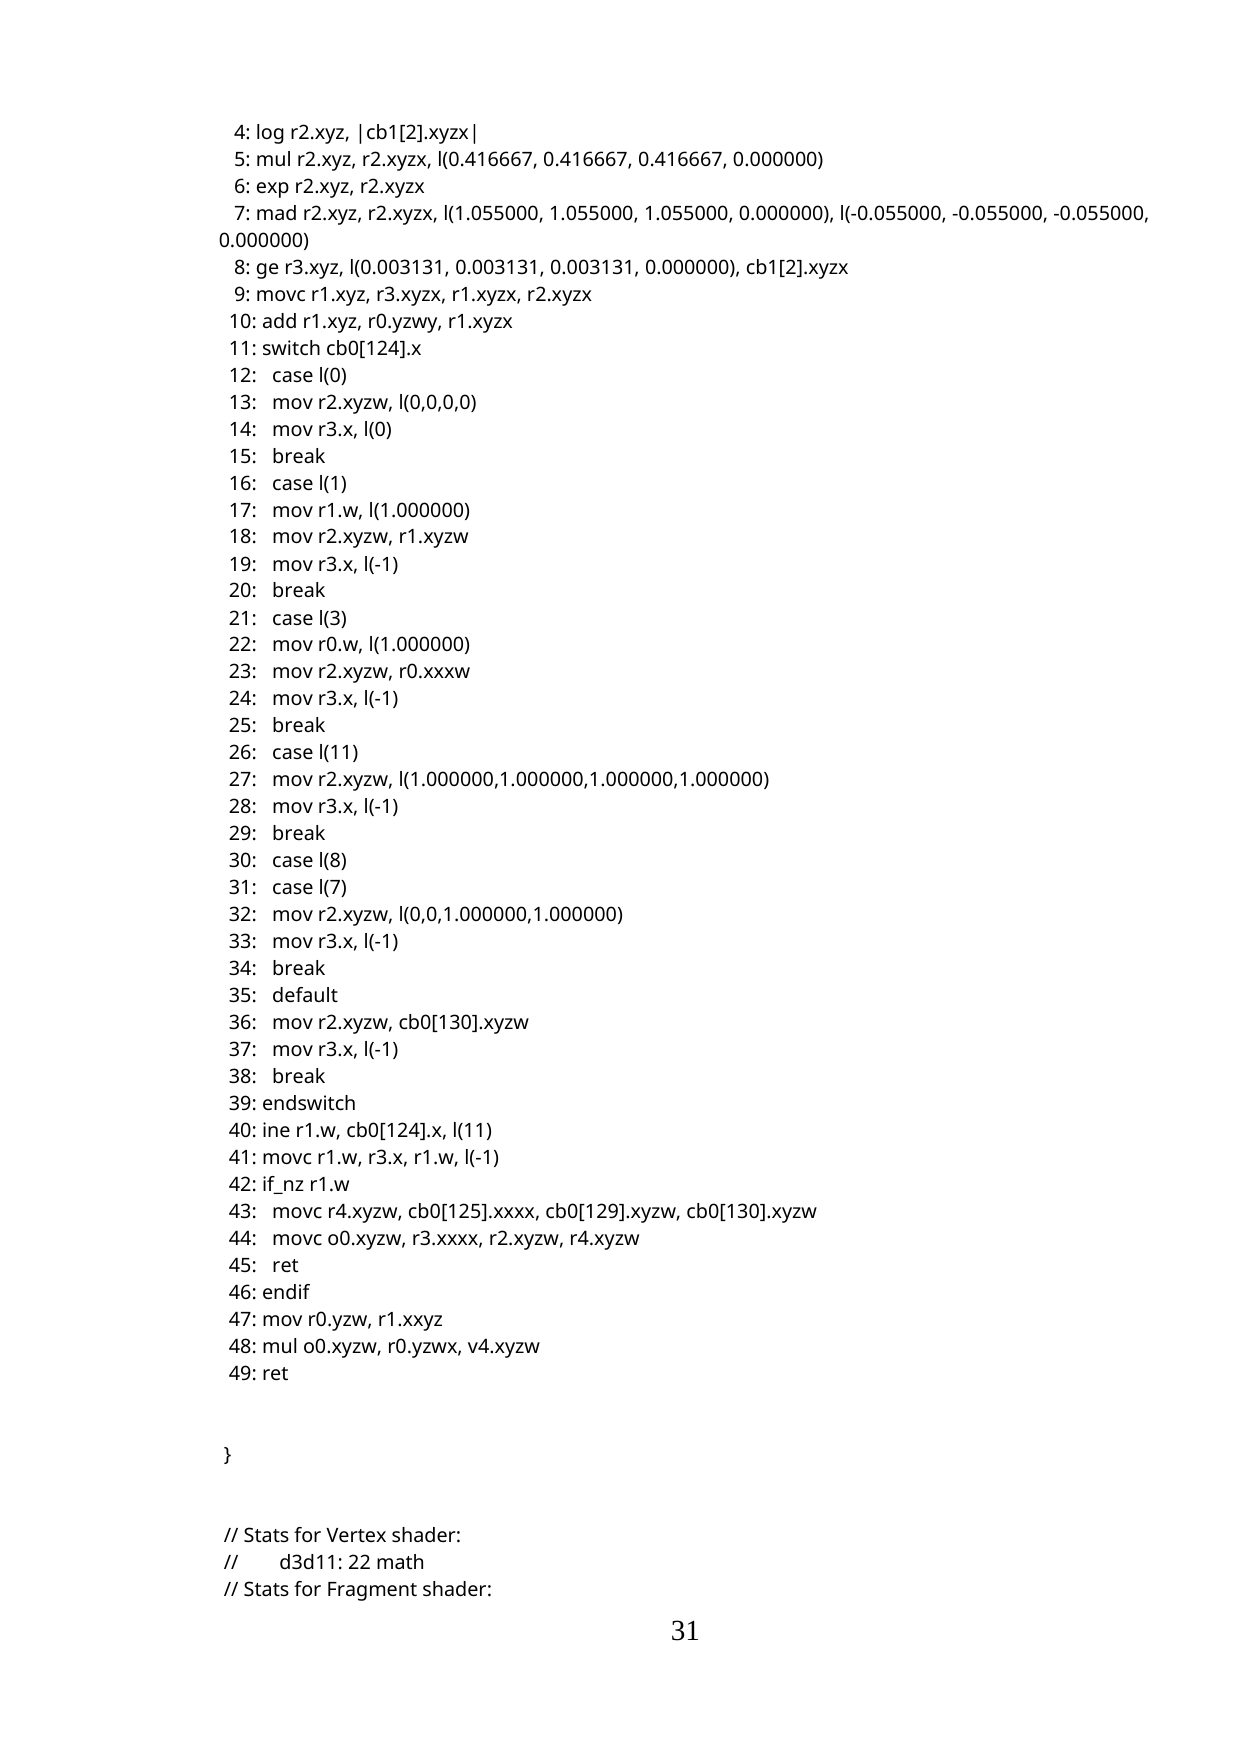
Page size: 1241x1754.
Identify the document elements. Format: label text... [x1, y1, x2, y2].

text 18: mov r2.xyzw, r1.xyzw [218, 523, 1152, 550]
text 31: case l(7) [218, 873, 1152, 901]
text 20: break [218, 577, 1152, 604]
text 25: break [218, 712, 1152, 739]
text 11: switch cb0[124].x [218, 334, 1152, 361]
text 43: movc r4.xyzw, cb0[125].xxxx, cb0[129].xyzw, cb0[130].xyzw [218, 1197, 1152, 1224]
text 27: mov r2.xyzw, l(1.000000,1.000000,1.000000,1.000000) [218, 766, 1152, 793]
text 14: mov r3.x, l(0) [218, 415, 1152, 442]
text 49: ret [218, 1359, 1152, 1386]
text } [218, 1440, 1152, 1467]
text 9: movc r1.xyz, r3.xyzx, r1.xyzx, r2.xyzx [218, 280, 1152, 307]
text 46: endif [218, 1278, 1152, 1305]
text 17: mov r1.w, l(1.000000) [218, 496, 1152, 523]
text 36: mov r2.xyzw, cb0[130].xyzw [218, 1008, 1152, 1035]
text 28: mov r3.x, l(-1) [218, 793, 1152, 819]
text 44: movc o0.xyzw, r3.xxxx, r2.xyzw, r4.xyzw [218, 1224, 1152, 1251]
text 13: mov r2.xyzw, l(0,0,0,0) [218, 388, 1152, 415]
text 21: case l(3) [218, 604, 1152, 631]
text 12: case l(0) [218, 361, 1152, 388]
text 40: ine r1.w, cb0[124].x, l(11) [218, 1116, 1152, 1143]
text 15: break [218, 442, 1152, 469]
text 47: mov r0.yzw, r1.xxyz [218, 1305, 1152, 1332]
text 5: mul r2.xyz, r2.xyzx, l(0.416667, 0.416667, 0.416667, 0.000000) [218, 145, 1152, 172]
text 38: break [218, 1062, 1152, 1089]
text 32: mov r2.xyzw, l(0,0,1.000000,1.000000) [218, 901, 1152, 927]
text 48: mul o0.xyzw, r0.yzwx, v4.xyzw [218, 1332, 1152, 1359]
text 6: exp r2.xyz, r2.xyzx [218, 172, 1152, 199]
text 37: mov r3.x, l(-1) [218, 1035, 1152, 1062]
text 39: endswitch [218, 1089, 1152, 1116]
text 24: mov r3.x, l(-1) [218, 685, 1152, 712]
text 35: default [218, 981, 1152, 1008]
text 10: add r1.xyz, r0.yzwy, r1.xyzx [218, 307, 1152, 334]
text 30: case l(8) [218, 847, 1152, 873]
text 7: mad r2.xyz, r2.xyzx, l(1.055000, 1.055000, 1.055000, 0.000000), l(-0.055000, -0.055000, -0.055000, 0.000000) [218, 199, 1152, 253]
text 23: mov r2.xyzw, r0.xxxw [218, 658, 1152, 685]
text 34: break [218, 954, 1152, 981]
text 41: movc r1.w, r3.x, r1.w, l(-1) [218, 1143, 1152, 1170]
text 33: mov r3.x, l(-1) [218, 927, 1152, 954]
text 19: mov r3.x, l(-1) [218, 550, 1152, 577]
text 45: ret [218, 1251, 1152, 1278]
text 8: ge r3.xyz, l(0.003131, 0.003131, 0.003131, 0.000000), cb1[2].xyzx [218, 253, 1152, 280]
text 4: log r2.xyz, |cb1[2].xyzx| [218, 118, 1152, 145]
text 29: break [218, 819, 1152, 847]
text 22: mov r0.w, l(1.000000) [218, 631, 1152, 658]
text // d3d11: 22 math [218, 1548, 1152, 1575]
text 42: if_nz r1.w [218, 1170, 1152, 1197]
text // Stats for Vertex shader: [218, 1521, 1152, 1548]
text 26: case l(11) [218, 739, 1152, 766]
text 16: case l(1) [218, 469, 1152, 496]
text // Stats for Fragment shader: [218, 1575, 1152, 1602]
